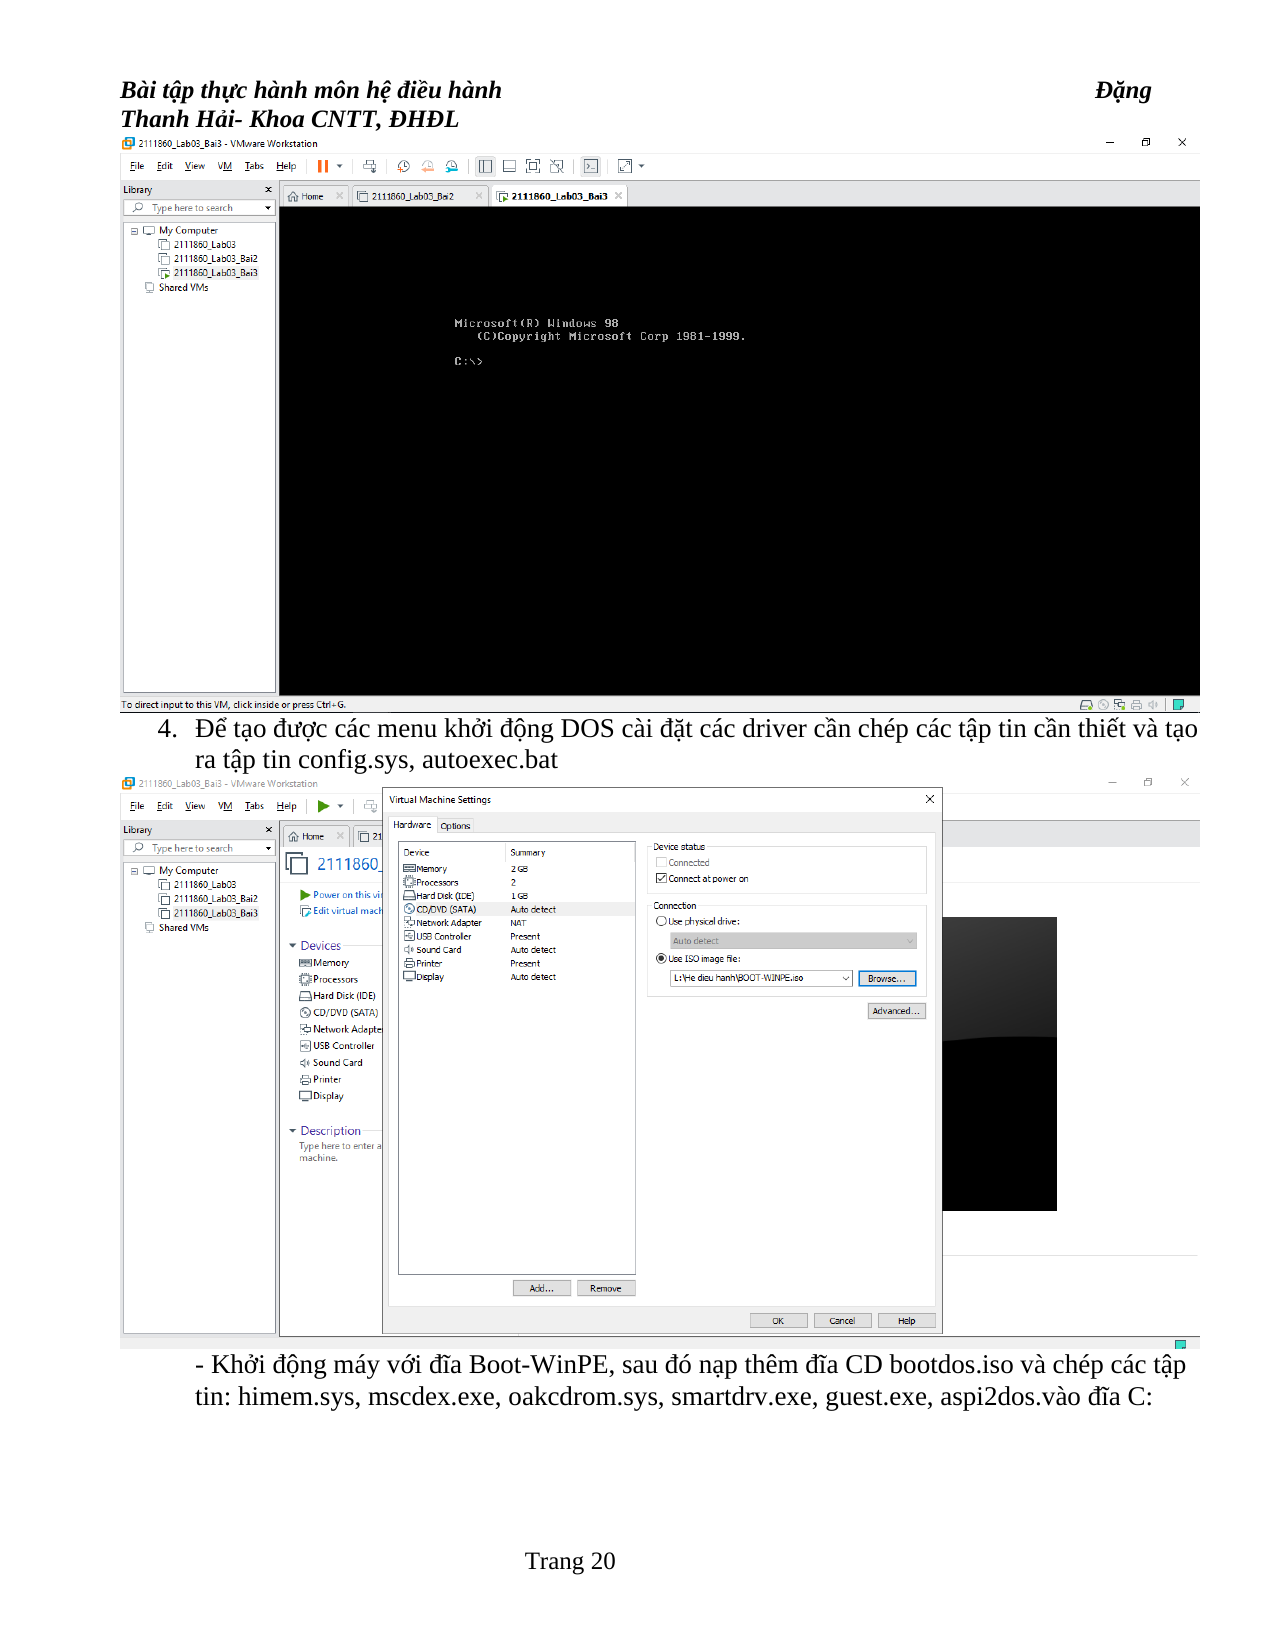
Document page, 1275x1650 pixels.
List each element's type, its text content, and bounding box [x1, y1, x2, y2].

list Để tạo được các menu khởi động DOS cài đặt các driver cần chép các tập tin cần thiết và tạo ra tập tin config.sys, autoexec.bat [157, 713, 1200, 774]
text - Khởi động máy với đĩa Boot-WinPE, sau đó nạp thêm đĩa CD bootdos.iso và chép các tập tin: himem.sys, mscdex.exe, oakcdrom.sys, smartdrv.exe, guest.exe, aspi2dos.vào đĩa C: [195, 1349, 1200, 1411]
picture [120, 134, 1200, 713]
picture [120, 774, 1200, 1349]
